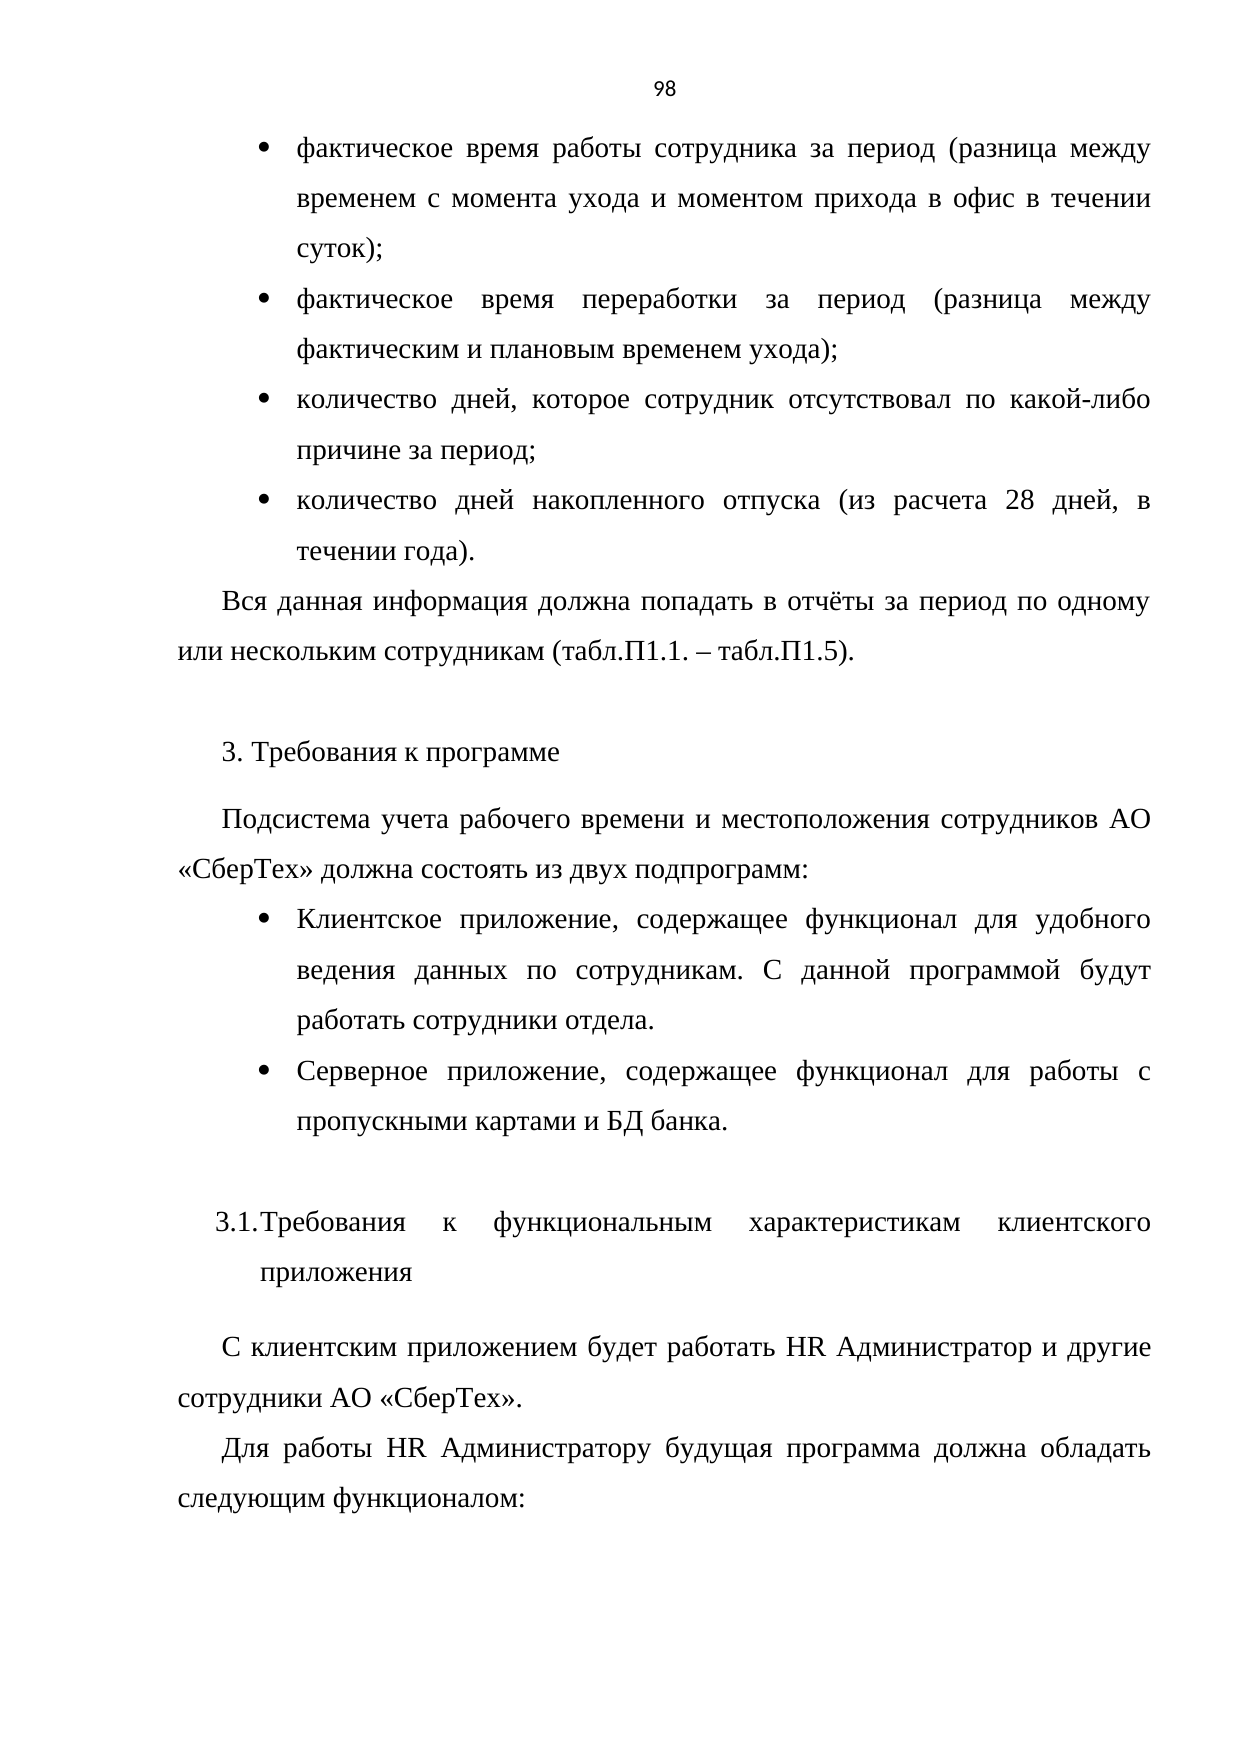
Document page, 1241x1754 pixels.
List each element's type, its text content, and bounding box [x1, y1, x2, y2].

list Требования к функциональным характеристикам клиентского приложения [215, 1204, 1152, 1288]
list фактическое время работы сотрудника за период (разница между временем с момента ухода и моментом прихода в офис в течении суток); [259, 130, 1152, 264]
list количество дней, которое сотрудник отсутствовал по какой-либо причине за период; [259, 382, 1152, 466]
list Серверное приложение, содержащее функционал для работы с пропускными картами и БД банка. [259, 1053, 1152, 1137]
list Клиентское приложение, содержащее функционал для удобного ведения данных по сотрудникам. С данной программой будут работать сотрудники отдела. [259, 902, 1152, 1036]
text Для работы HR Администратору будущая программа должна обладать следующим функционалом: [177, 1430, 1152, 1514]
text Вся данная информация должна попадать в отчёты за период по одному или нескольким сотрудникам (табл.П1.1. – табл.П1.5). [177, 583, 1152, 667]
text Подсистема учета рабочего времени и местоположения сотрудников АО «СберТех» должна состоять из двух подпрограмм: [177, 801, 1152, 885]
text С клиентским приложением будет работать HR Администратор и другие сотрудники АО «СберТех». [177, 1329, 1152, 1413]
list количество дней накопленного отпуска (из расчета 28 дней, в течении года). [259, 482, 1152, 566]
list Требования к программе [177, 734, 1152, 767]
list фактическое время переработки за период (разница между фактическим и плановым временем ухода); [259, 281, 1152, 365]
